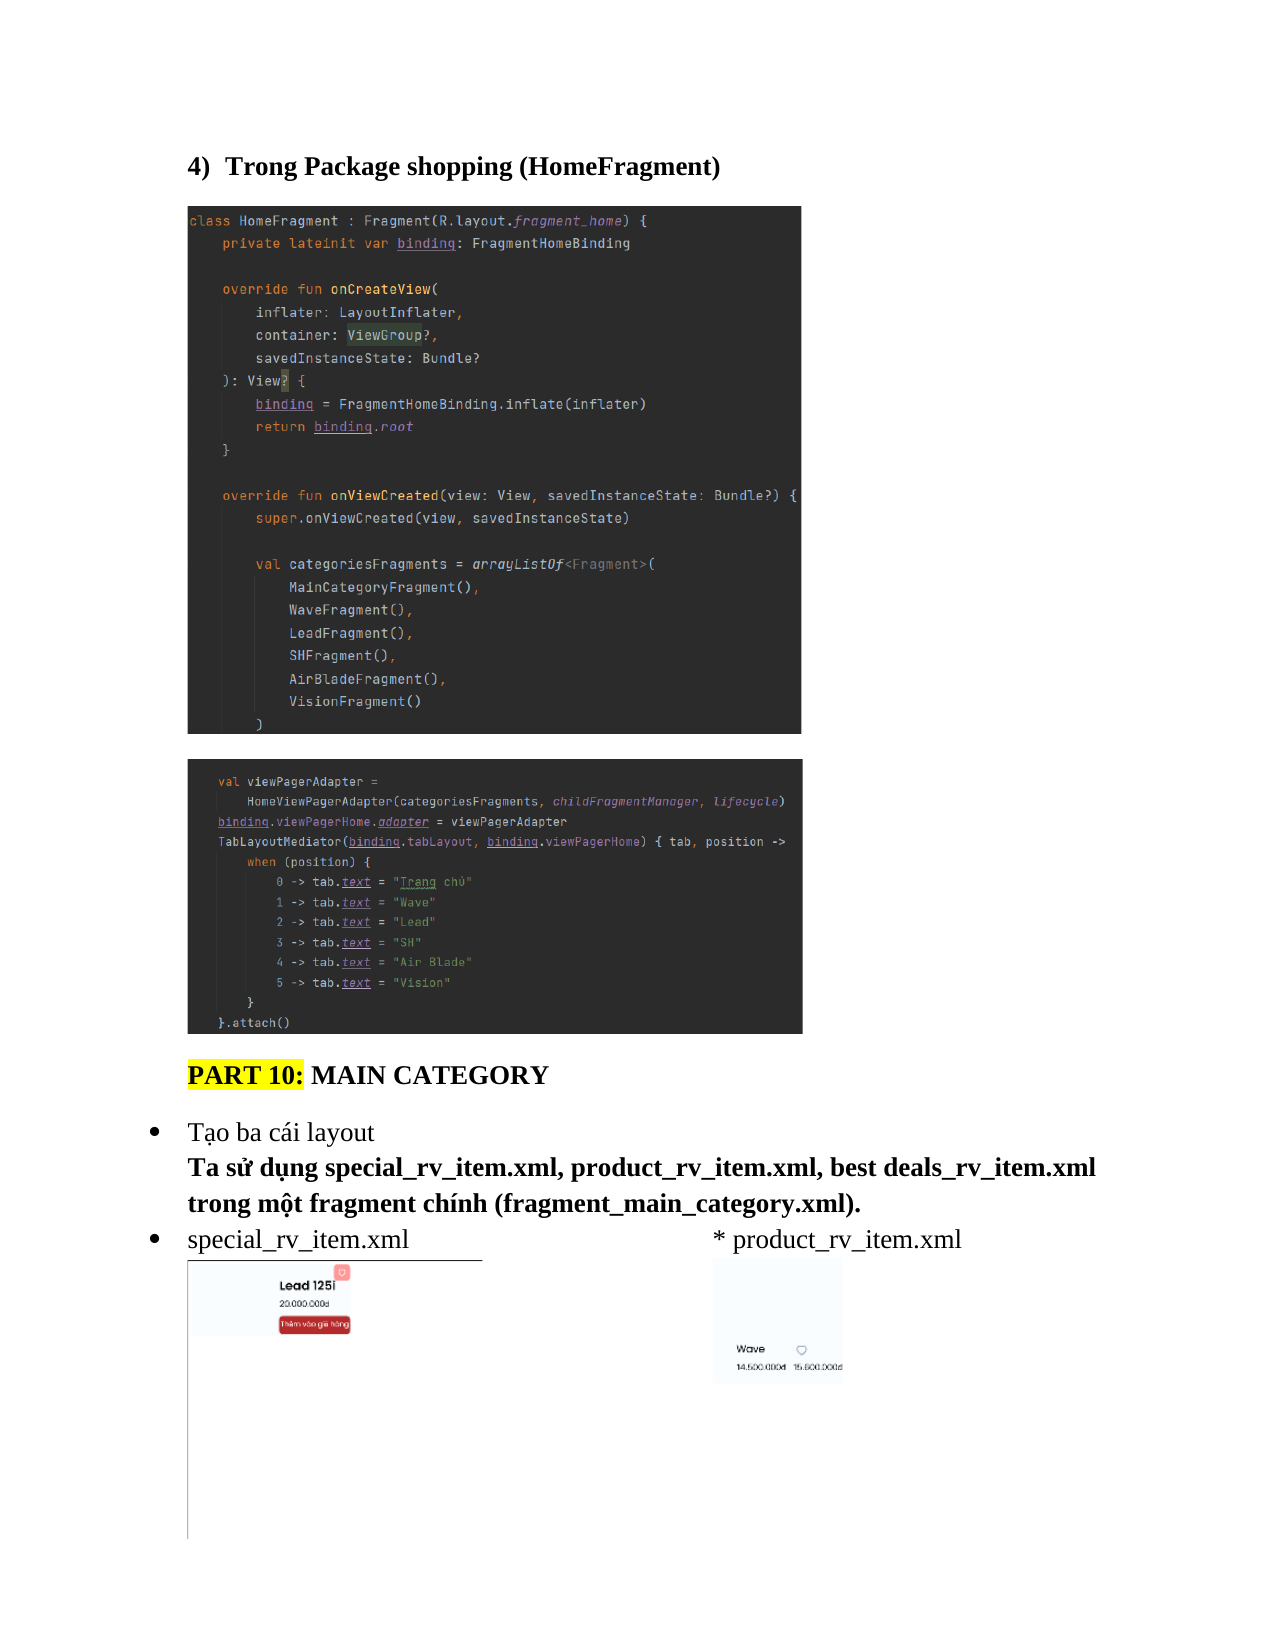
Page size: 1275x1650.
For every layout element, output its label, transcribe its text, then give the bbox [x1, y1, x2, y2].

picture [187, 1260, 483, 1539]
list Tạo ba cái layout [150, 1116, 1153, 1147]
picture [712, 1258, 1007, 1539]
list Trong Package shopping (HomeFragment) [187, 150, 1153, 181]
picture [187, 759, 803, 1034]
list Ta sử dụng special_rv_item.xml, product_rv_item.xml, best deals_rv_item.xml trong một fragment chính (fragment_main_category.xml). [187, 1152, 1153, 1218]
list special_rv_item.xml * product_rv_item.xml [150, 1223, 1153, 1254]
text PART 10: MAIN CATEGORY [304, 1059, 1153, 1090]
picture [187, 206, 802, 734]
